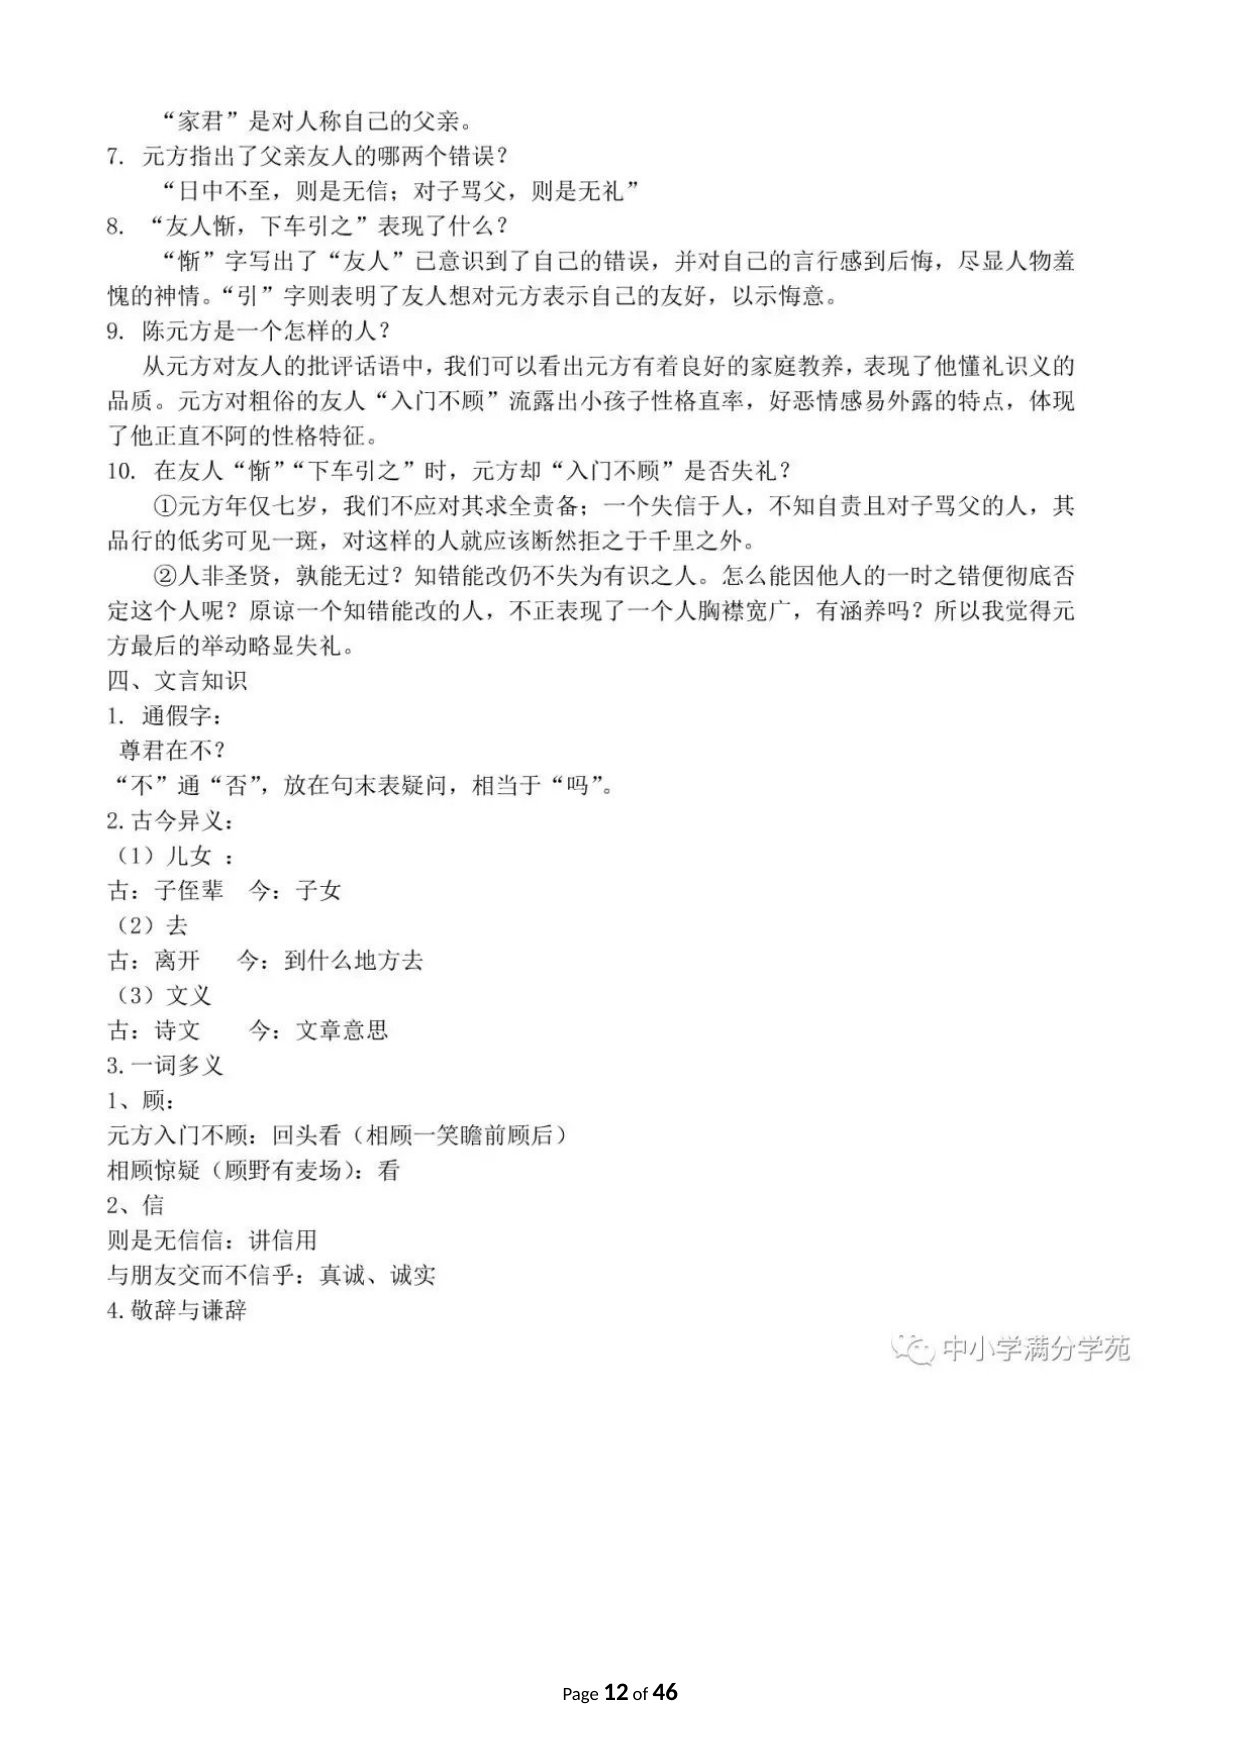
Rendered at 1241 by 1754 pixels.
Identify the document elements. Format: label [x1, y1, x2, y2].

picture [75, 79, 1166, 1397]
